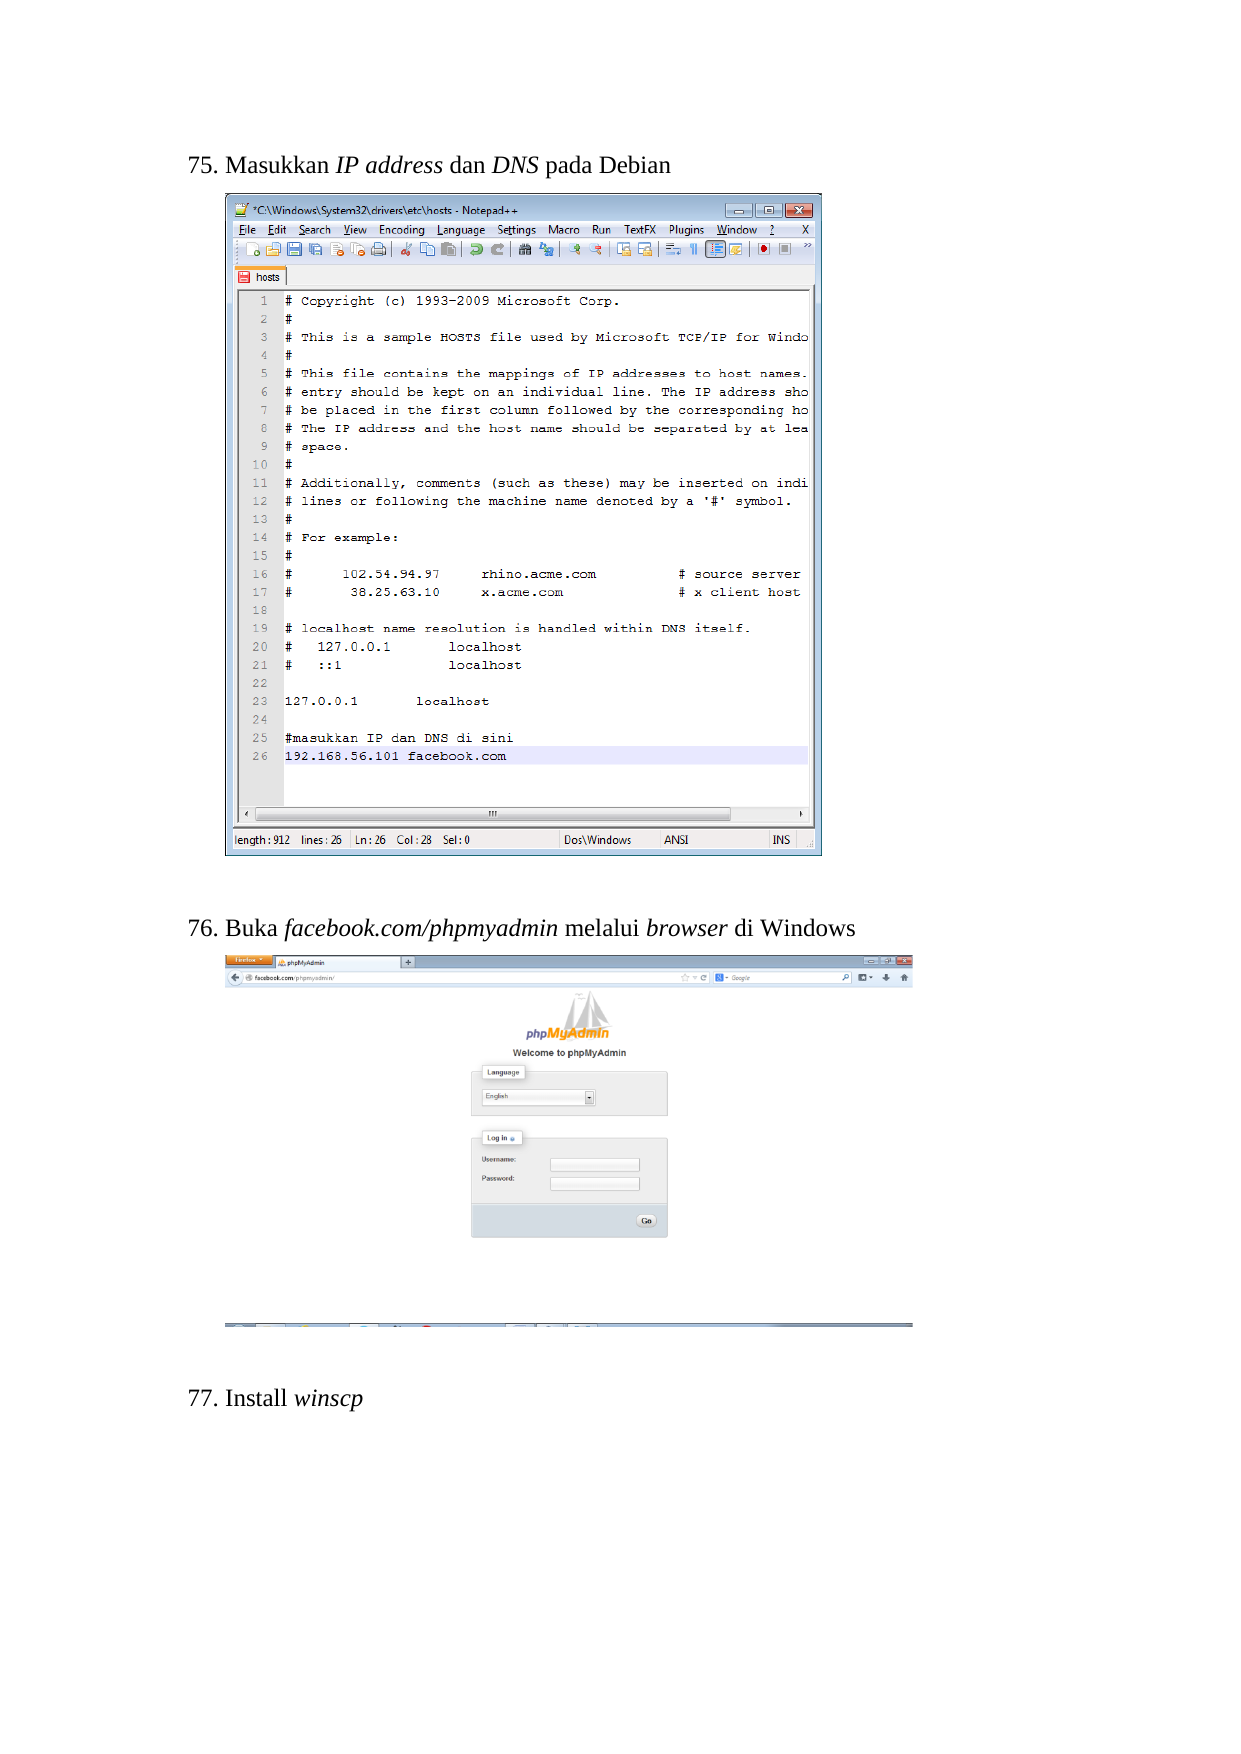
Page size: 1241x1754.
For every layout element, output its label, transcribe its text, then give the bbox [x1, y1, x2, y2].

picture [225, 955, 913, 1327]
picture [225, 193, 822, 856]
list Masukkan IP address dan DNS pada Debian [187, 150, 1090, 179]
list Buka facebook.com/phpmyadmin melalui browser di Windows [187, 913, 1090, 941]
list Install winscp [187, 1383, 1090, 1412]
